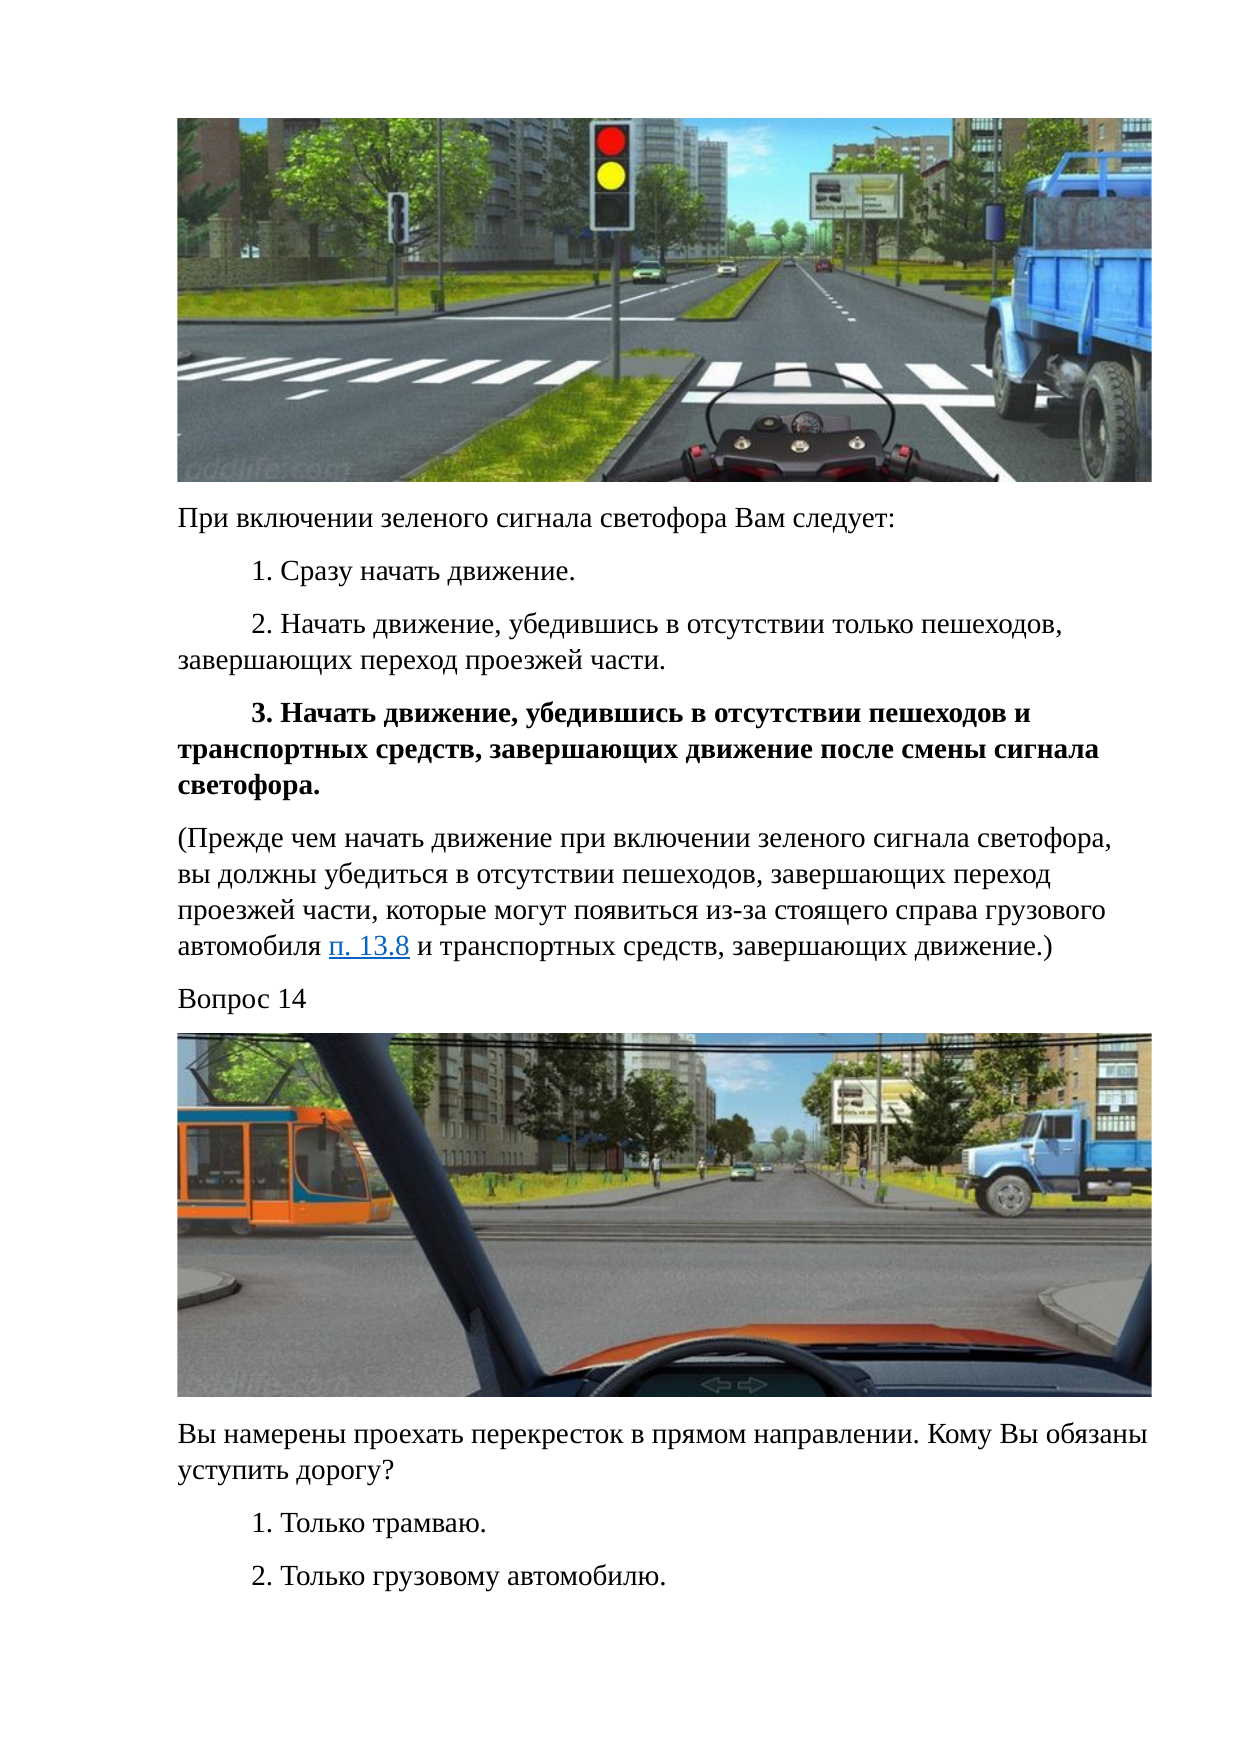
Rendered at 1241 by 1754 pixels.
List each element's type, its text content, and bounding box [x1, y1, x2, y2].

text 1. Только трамваю. [177, 1505, 1152, 1538]
text Вы намерены проехать перекресток в прямом направлении. Кому Вы обязаны уступить дорогу? [177, 1416, 1152, 1486]
text При включении зеленого сигнала светофора Вам следует: [177, 500, 1152, 534]
text 2. Начать движение, убедившись в отсутствии только пешеходов, завершающих переход проезжей части. [177, 606, 1152, 675]
picture [177, 1033, 1152, 1397]
text 3. Начать движение, убедившись в отсутствии пешеходов и транспортных средств, завершающих движение после смены сигнала светофора. [177, 695, 1152, 801]
text Вопрос 14 [177, 981, 1152, 1014]
text (Прежде чем начать движение при включении зеленого сигнала светофора, вы должны убедиться в отсутствии пешеходов, завершающих переход проезжей части, которые могут появиться из-за стоящего справа грузового автомобиля п. 13.8 и транспортных средств, завершающих движение.) [177, 820, 1152, 962]
text 2. Только грузовому автомобилю. [177, 1558, 1152, 1591]
picture [177, 118, 1152, 482]
text 1. Сразу начать движение. [177, 553, 1152, 586]
